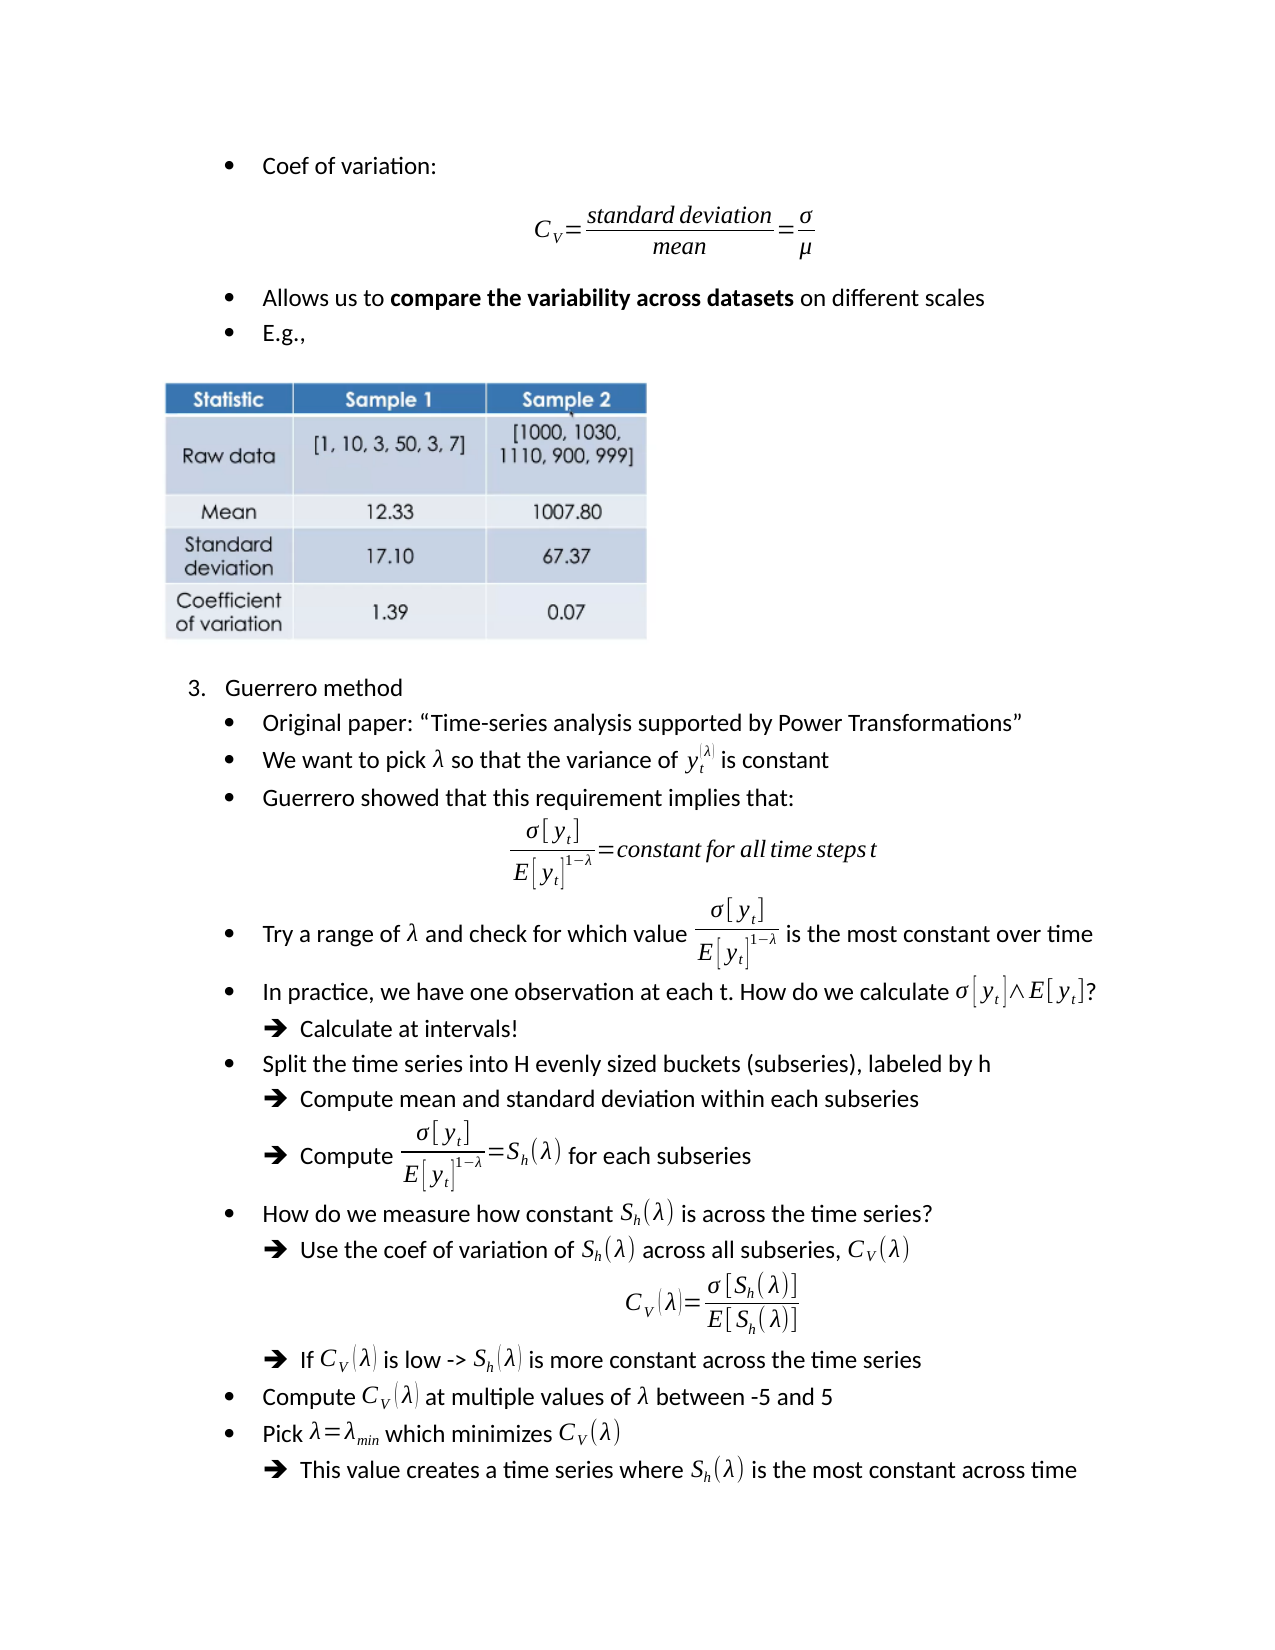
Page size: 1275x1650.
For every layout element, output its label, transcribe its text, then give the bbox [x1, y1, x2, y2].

list Compute at multiple values of between -5 and 5 [225, 1380, 1125, 1413]
list E.g., [225, 317, 1125, 348]
list This value creates a time series where is the most constant across time [262, 1454, 1125, 1486]
list Split the time series into H evenly sized buckets (subseries), labeled by h [225, 1048, 1125, 1079]
list Compute for each subseries [262, 1118, 1125, 1193]
list Compute mean and standard deviation within each subseries [262, 1083, 1125, 1114]
list How do we measure how constant is across the time series? [225, 1197, 1125, 1229]
list If is low -> is more constant across the time series [262, 1343, 1125, 1376]
list Guerrero method [187, 672, 1125, 703]
list Use the coef of variation of across all subseries, [262, 1233, 1125, 1266]
list Pick which minimizes [225, 1417, 1125, 1449]
list Guerrero showed that this requirement implies that: [225, 782, 1125, 812]
list Allows us to compare the variability across datasets on different scales [225, 282, 1125, 313]
list Calculate at intervals! [262, 1013, 1125, 1044]
list We want to pick so that the variance of is constant [225, 742, 1125, 777]
list Coef of variation: [225, 150, 1125, 181]
picture [150, 369, 657, 651]
list Try a range of and check for which value is the most constant over time [225, 896, 1125, 970]
list Original paper: “Time-series analysis supported by Power Transformations” [225, 707, 1125, 738]
list In practice, we have one observation at each t. How do we calculate ? [225, 974, 1125, 1009]
